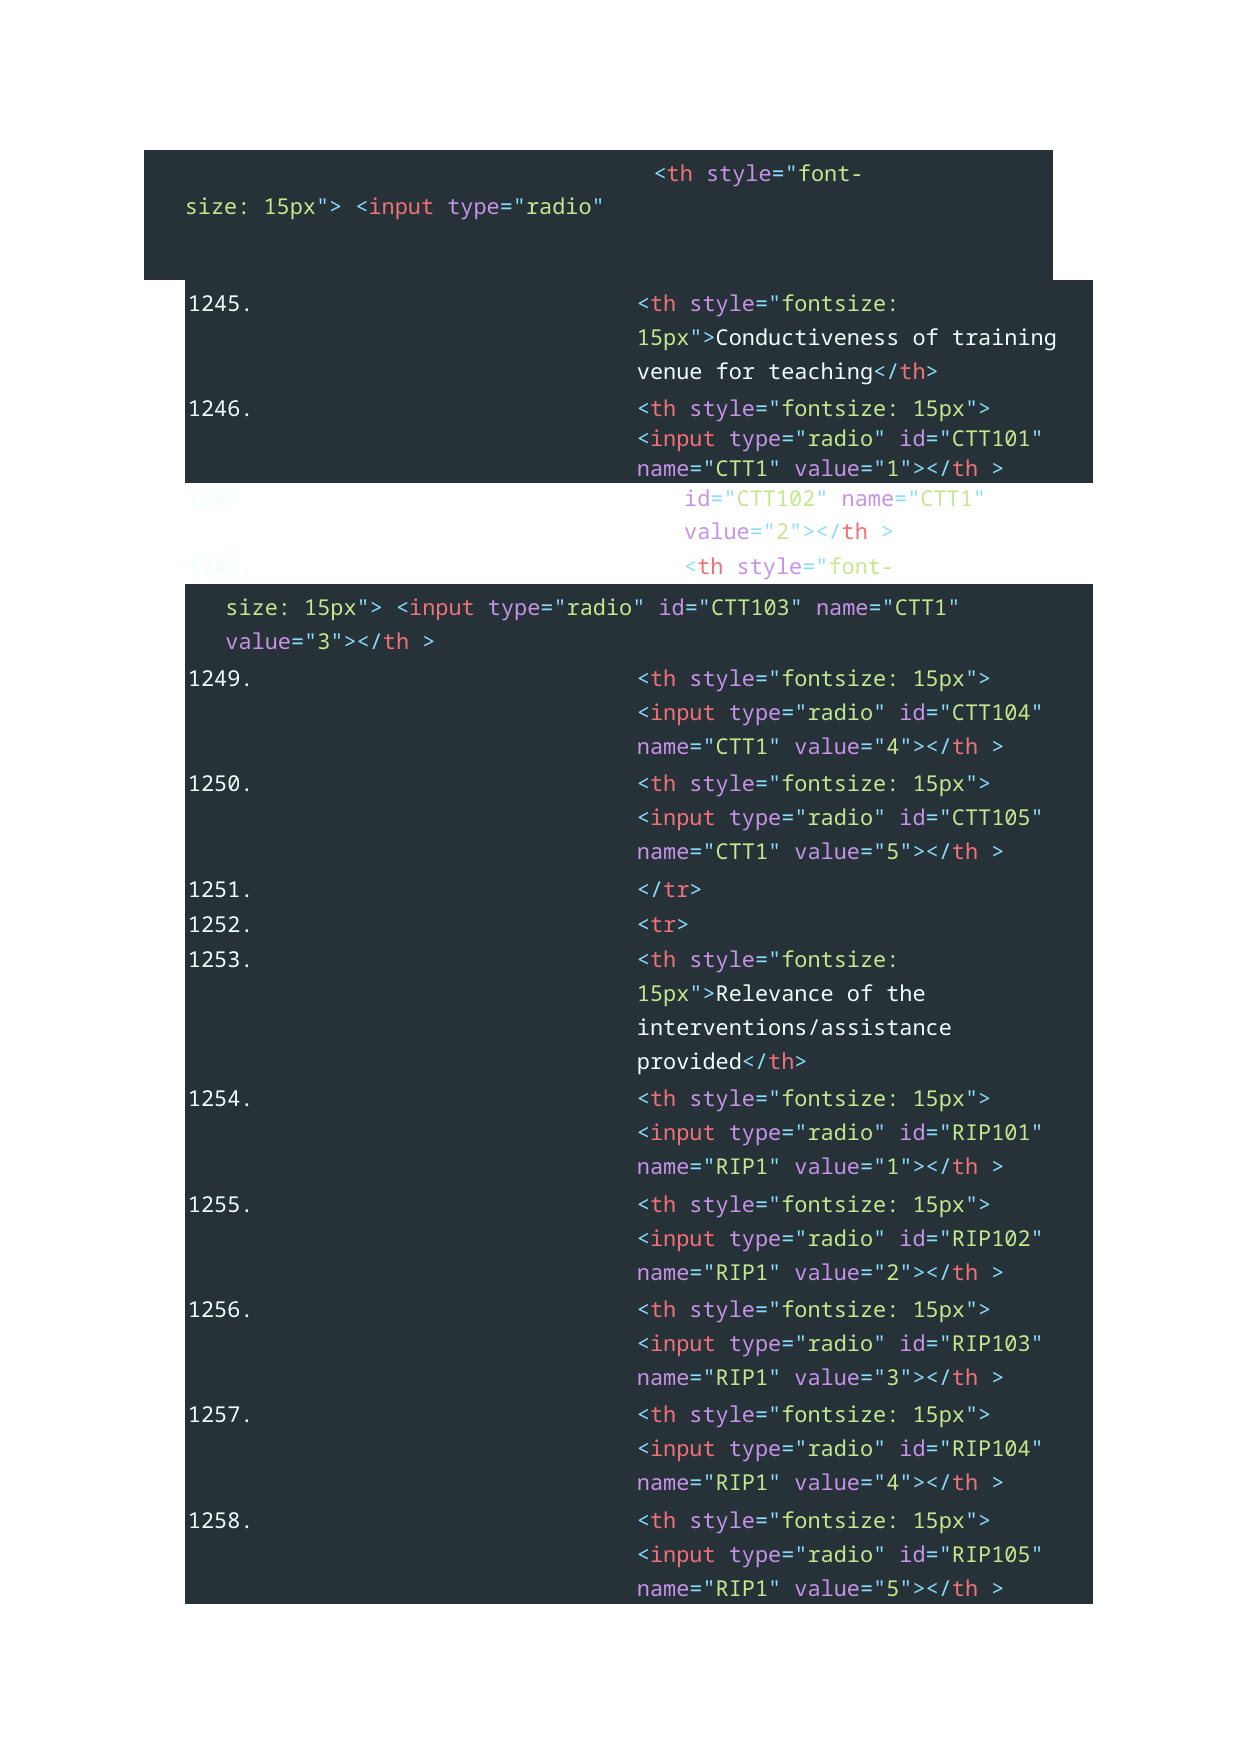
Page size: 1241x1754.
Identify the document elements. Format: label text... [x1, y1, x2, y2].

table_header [185, 280, 1093, 483]
list id="CTT102" name="CTT1" value="2"></th > [187, 483, 1085, 546]
list <th style="font- [187, 551, 1085, 581]
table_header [185, 584, 1093, 1604]
